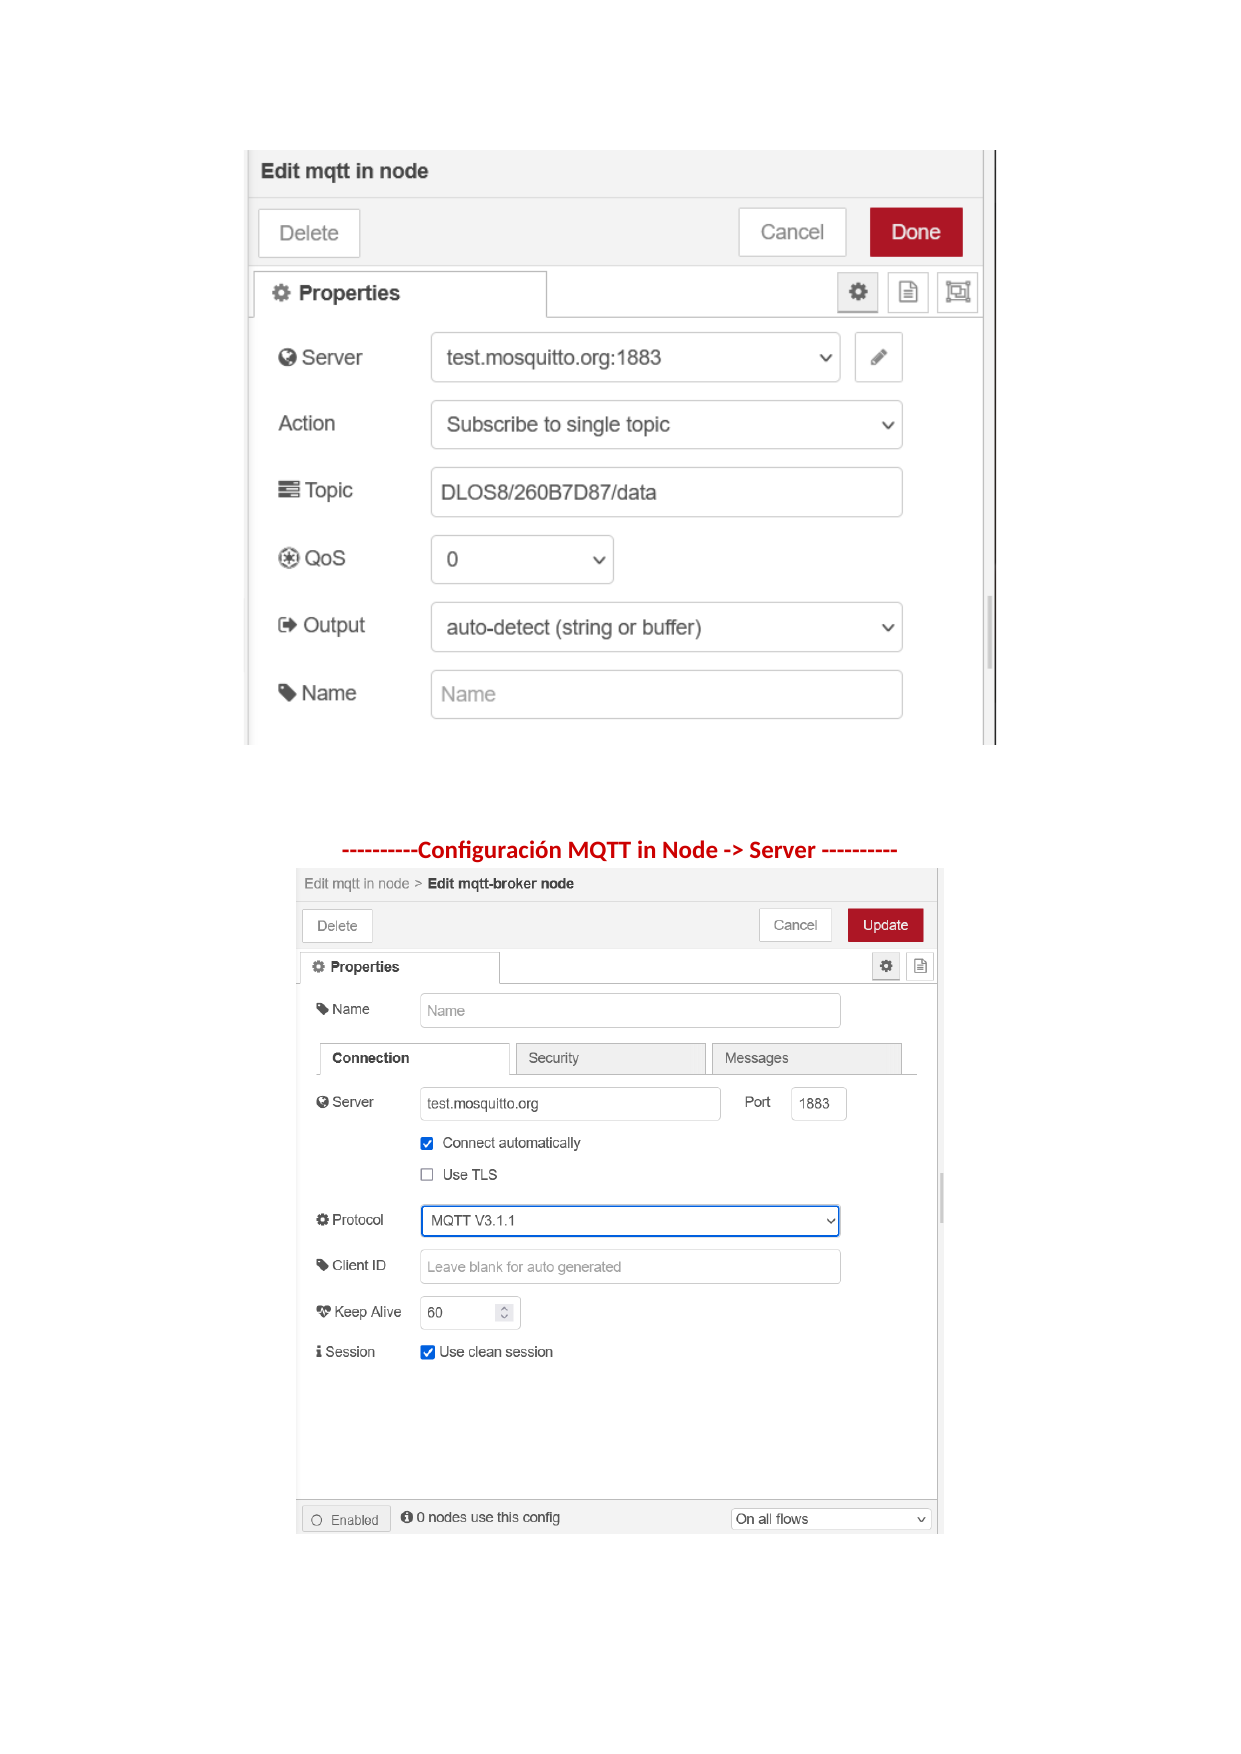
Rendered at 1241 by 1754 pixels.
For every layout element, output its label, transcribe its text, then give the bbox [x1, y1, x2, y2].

picture [243, 150, 997, 745]
picture [296, 868, 944, 1534]
